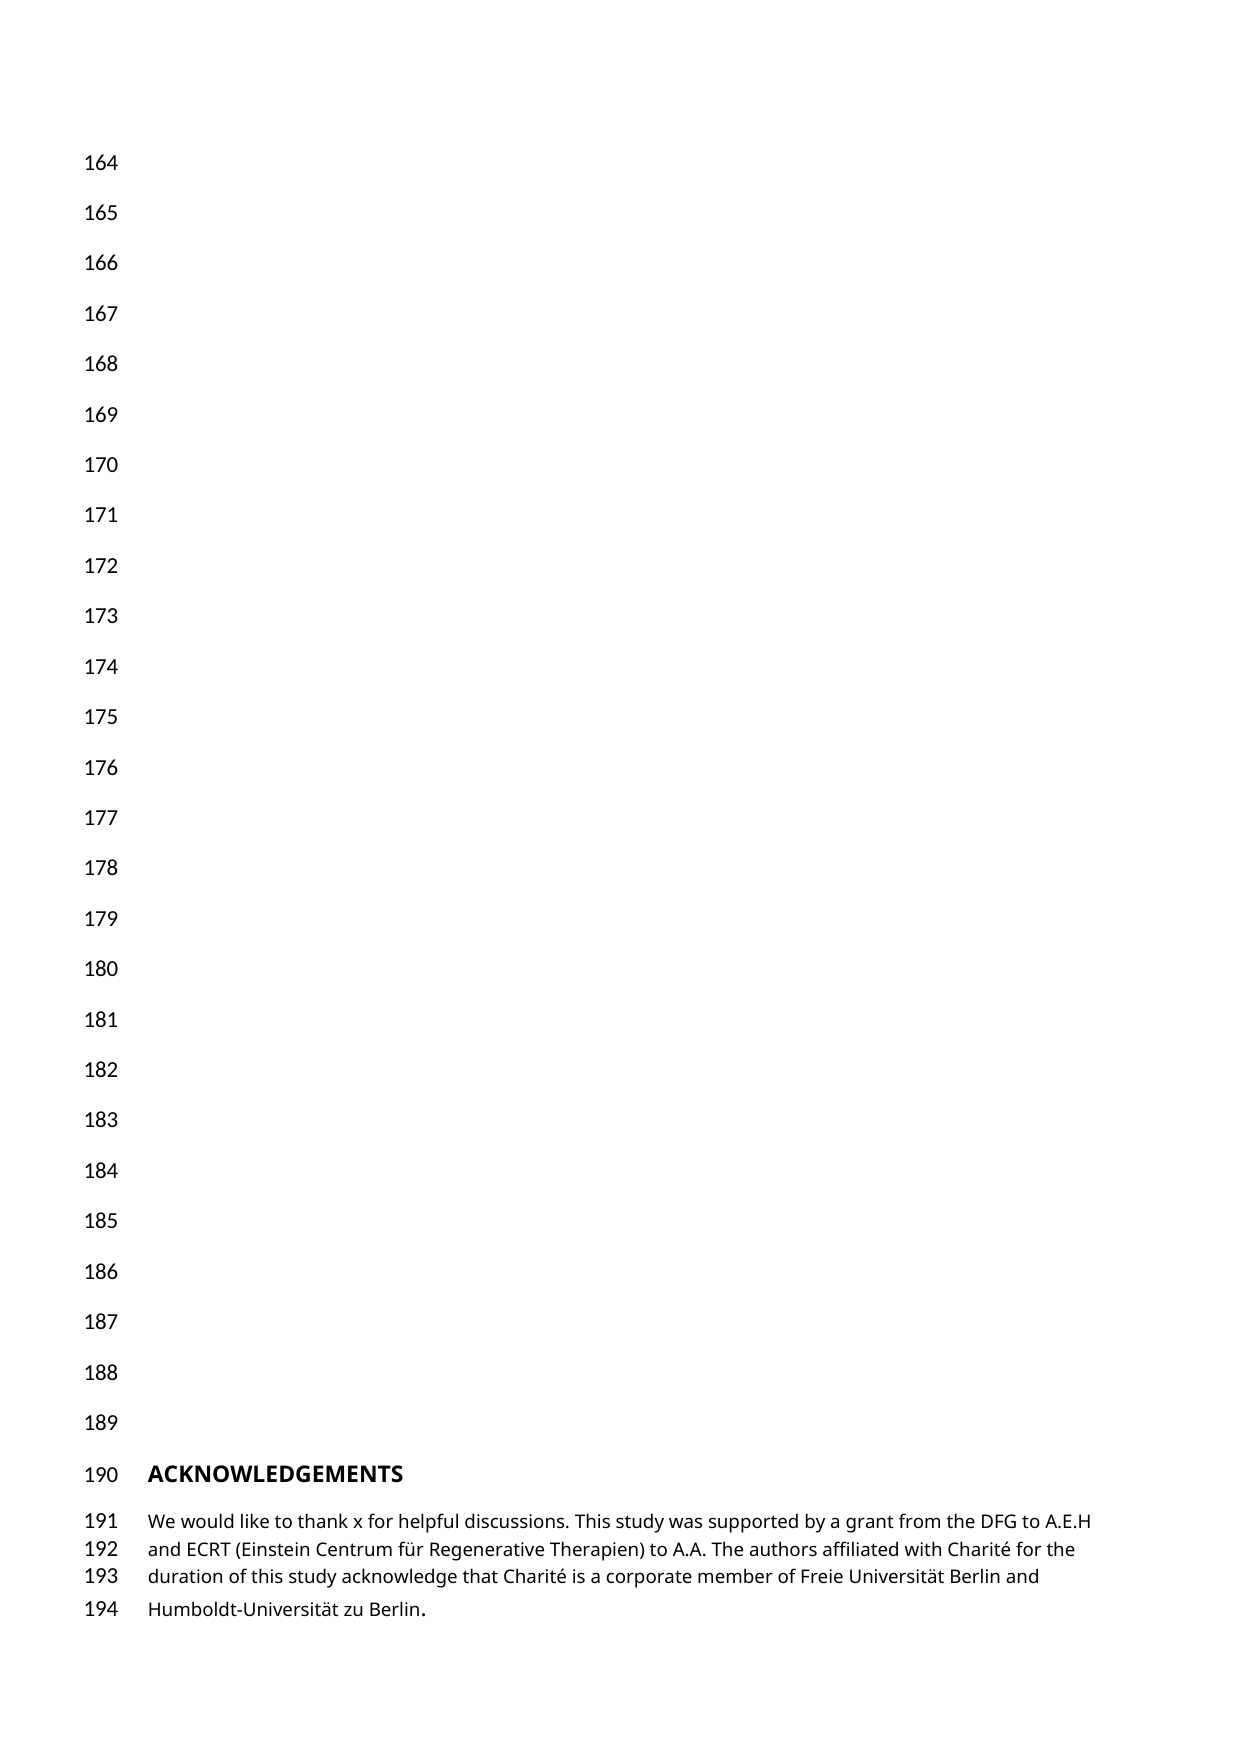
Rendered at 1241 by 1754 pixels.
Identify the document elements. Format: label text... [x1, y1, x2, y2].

text We would like to thank x for helpful discussions. This study was supported by a grant from the DFG to A.E.H and ECRT (Einstein Centrum für Regenerative Therapien) to A.A. The authors affiliated with Charité for the duration of this study acknowledge that Charité is a corporate member of Freie Universität Berlin and Humboldt-Universität zu Berlin. [148, 1509, 1093, 1623]
text ACKNOWLEDGEMENTS [148, 1458, 1093, 1490]
